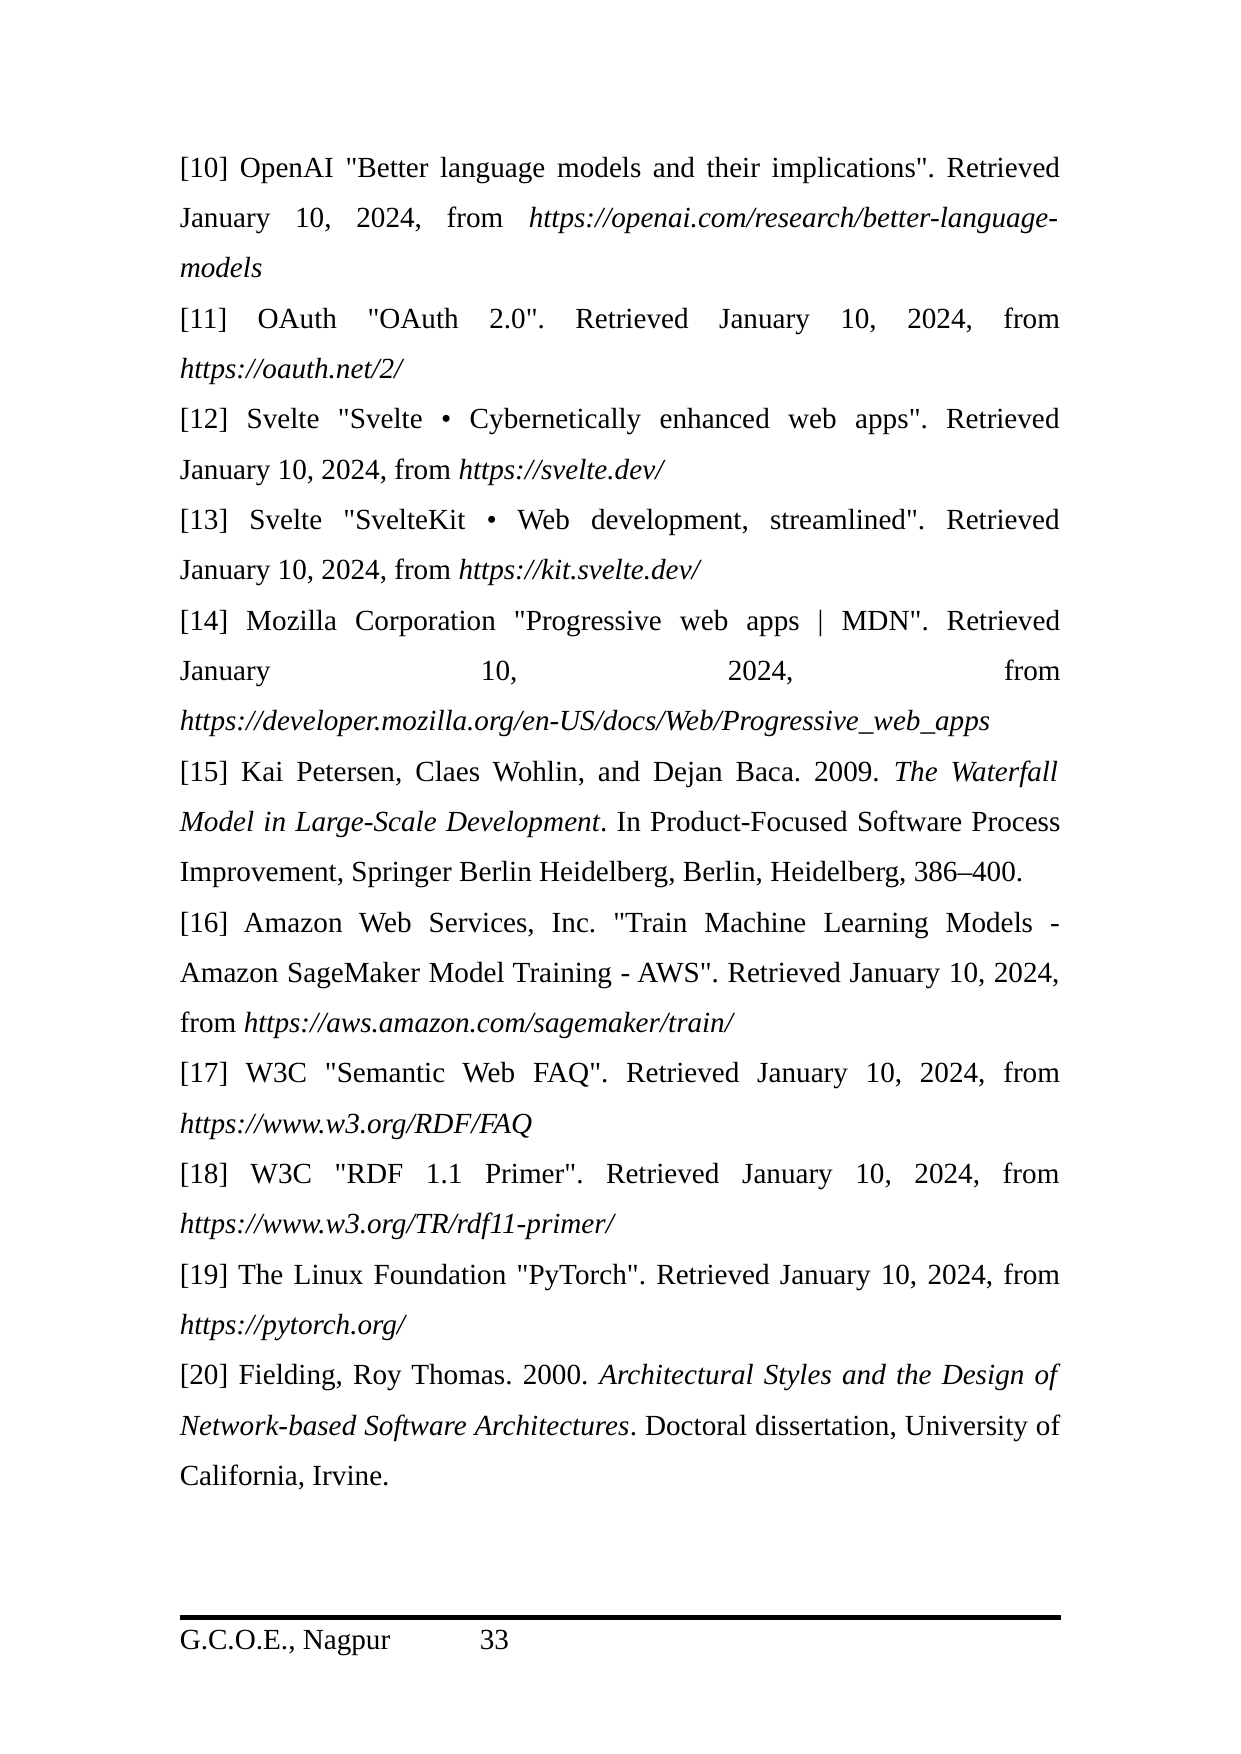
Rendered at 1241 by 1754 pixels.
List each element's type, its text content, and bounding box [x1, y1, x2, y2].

text [12] Svelte "Svelte • Cybernetically enhanced web apps". Retrieved January 10, 2024, from https://svelte.dev/ [179, 402, 1061, 485]
text [13] Svelte "SvelteKit • Web development, streamlined". Retrieved January 10, 2024, from https://kit.svelte.dev/ [179, 502, 1061, 586]
text [10] OpenAI "Better language models and their implications". Retrieved January 10, 2024, from https://openai.com/research/better-language-models [179, 150, 1061, 284]
text [19] The Linux Foundation "PyTorch". Retrieved January 10, 2024, from https://pytorch.org/ [179, 1257, 1061, 1341]
text [14] Mozilla Corporation "Progressive web apps | MDN". Retrieved January 10, 2024, from https://developer.mozilla.org/en-US/docs/Web/Progressive_web_apps [179, 603, 1061, 737]
text [20] Fielding, Roy Thomas. 2000. Architectural Styles and the Design of Network-based Software Architectures. Doctoral dissertation, University of California, Irvine. [179, 1357, 1061, 1492]
text [18] W3C "RDF 1.1 Primer". Retrieved January 10, 2024, from https://www.w3.org/TR/rdf11-primer/ [179, 1156, 1061, 1240]
text [15] Kai Petersen, Claes Wohlin, and Dejan Baca. 2009. The Waterfall Model in Large-Scale Development. In Product-Focused Software Process Improvement, Springer Berlin Heidelberg, Berlin, Heidelberg, 386–400. [179, 754, 1061, 888]
text [16] Amazon Web Services, Inc. "Train Machine Learning Models - Amazon SageMaker Model Training - AWS". Retrieved January 10, 2024, from https://aws.amazon.com/sagemaker/train/ [179, 905, 1061, 1039]
text [17] W3C "Semantic Web FAQ". Retrieved January 10, 2024, from https://www.w3.org/RDF/FAQ [179, 1056, 1061, 1139]
text [11] OAuth "OAuth 2.0". Retrieved January 10, 2024, from https://oauth.net/2/ [179, 301, 1061, 385]
